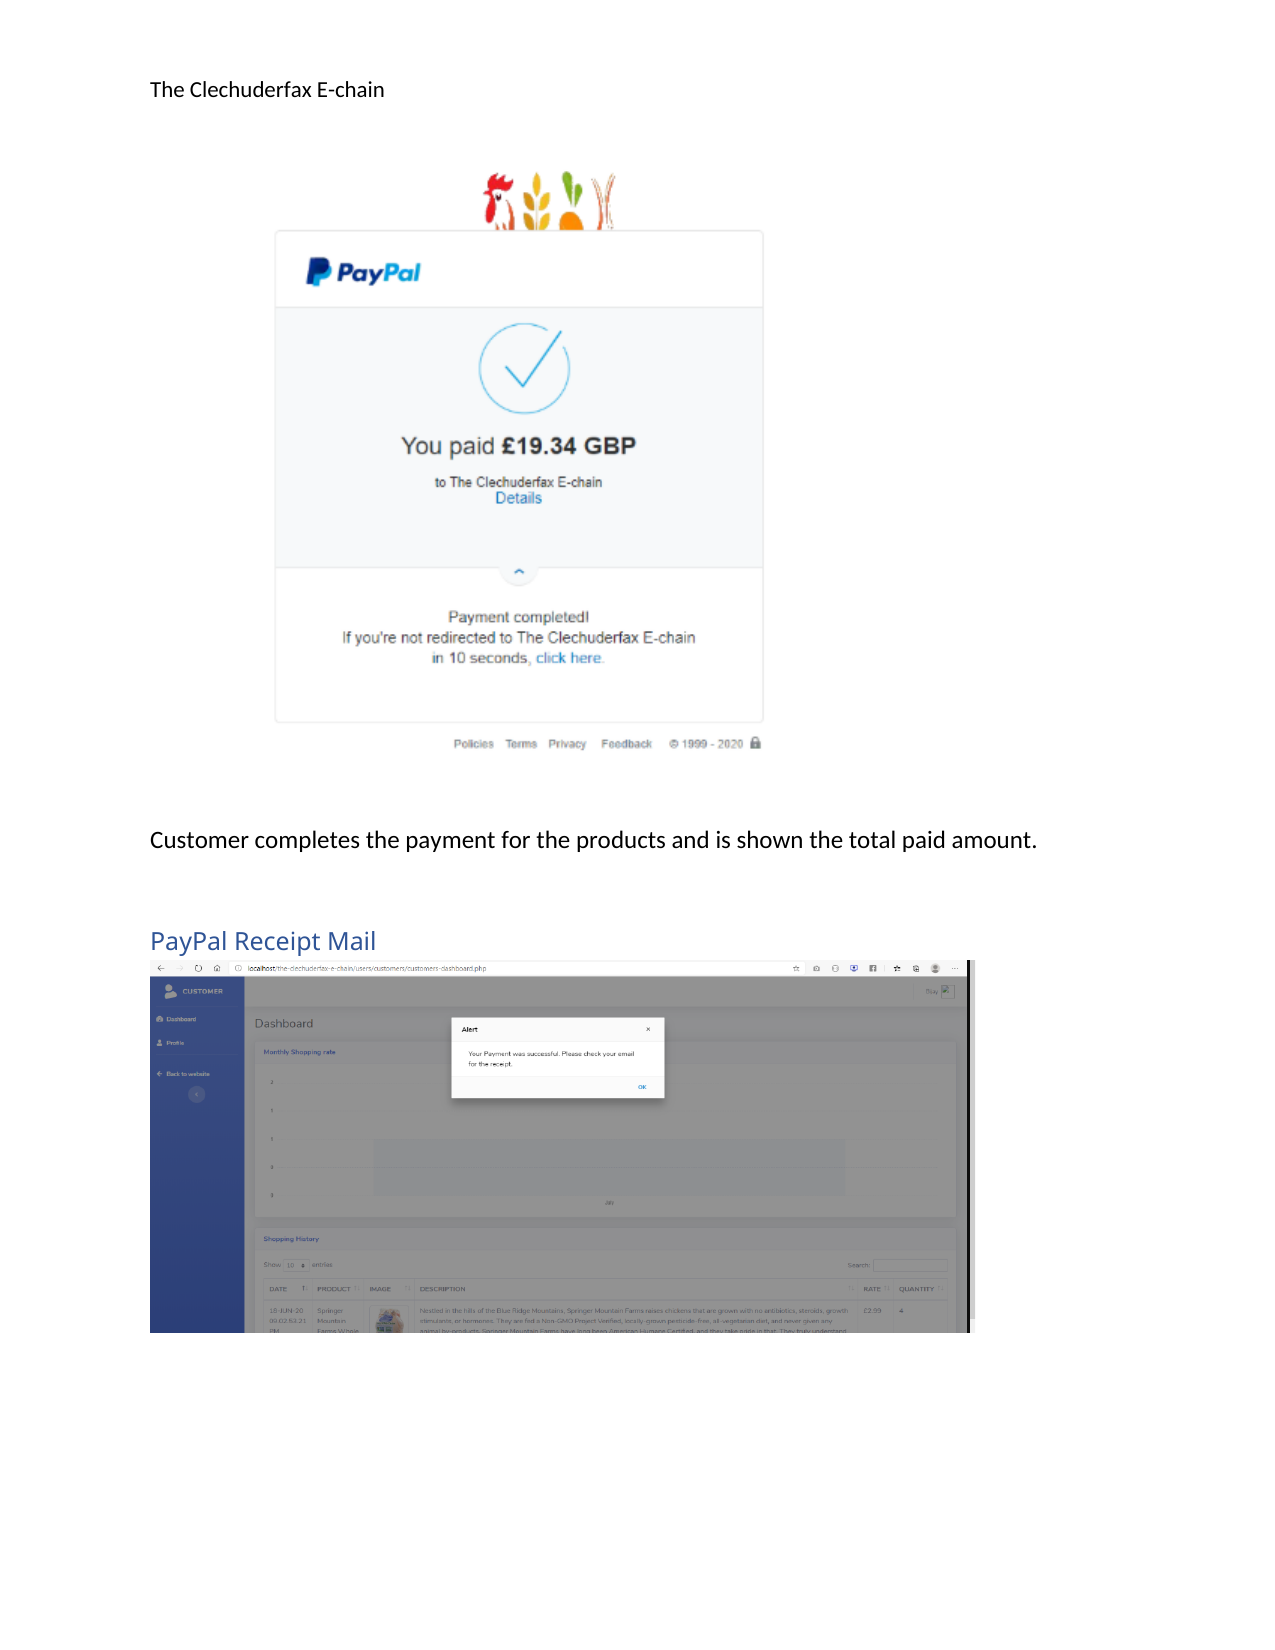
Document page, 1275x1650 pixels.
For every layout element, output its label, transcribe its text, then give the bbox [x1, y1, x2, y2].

subtitle PayPal Receipt Mail [150, 923, 1125, 958]
picture [150, 960, 976, 1333]
text Customer completes the payment for the products and is shown the total paid amount. [150, 824, 1125, 855]
picture [150, 150, 1125, 806]
